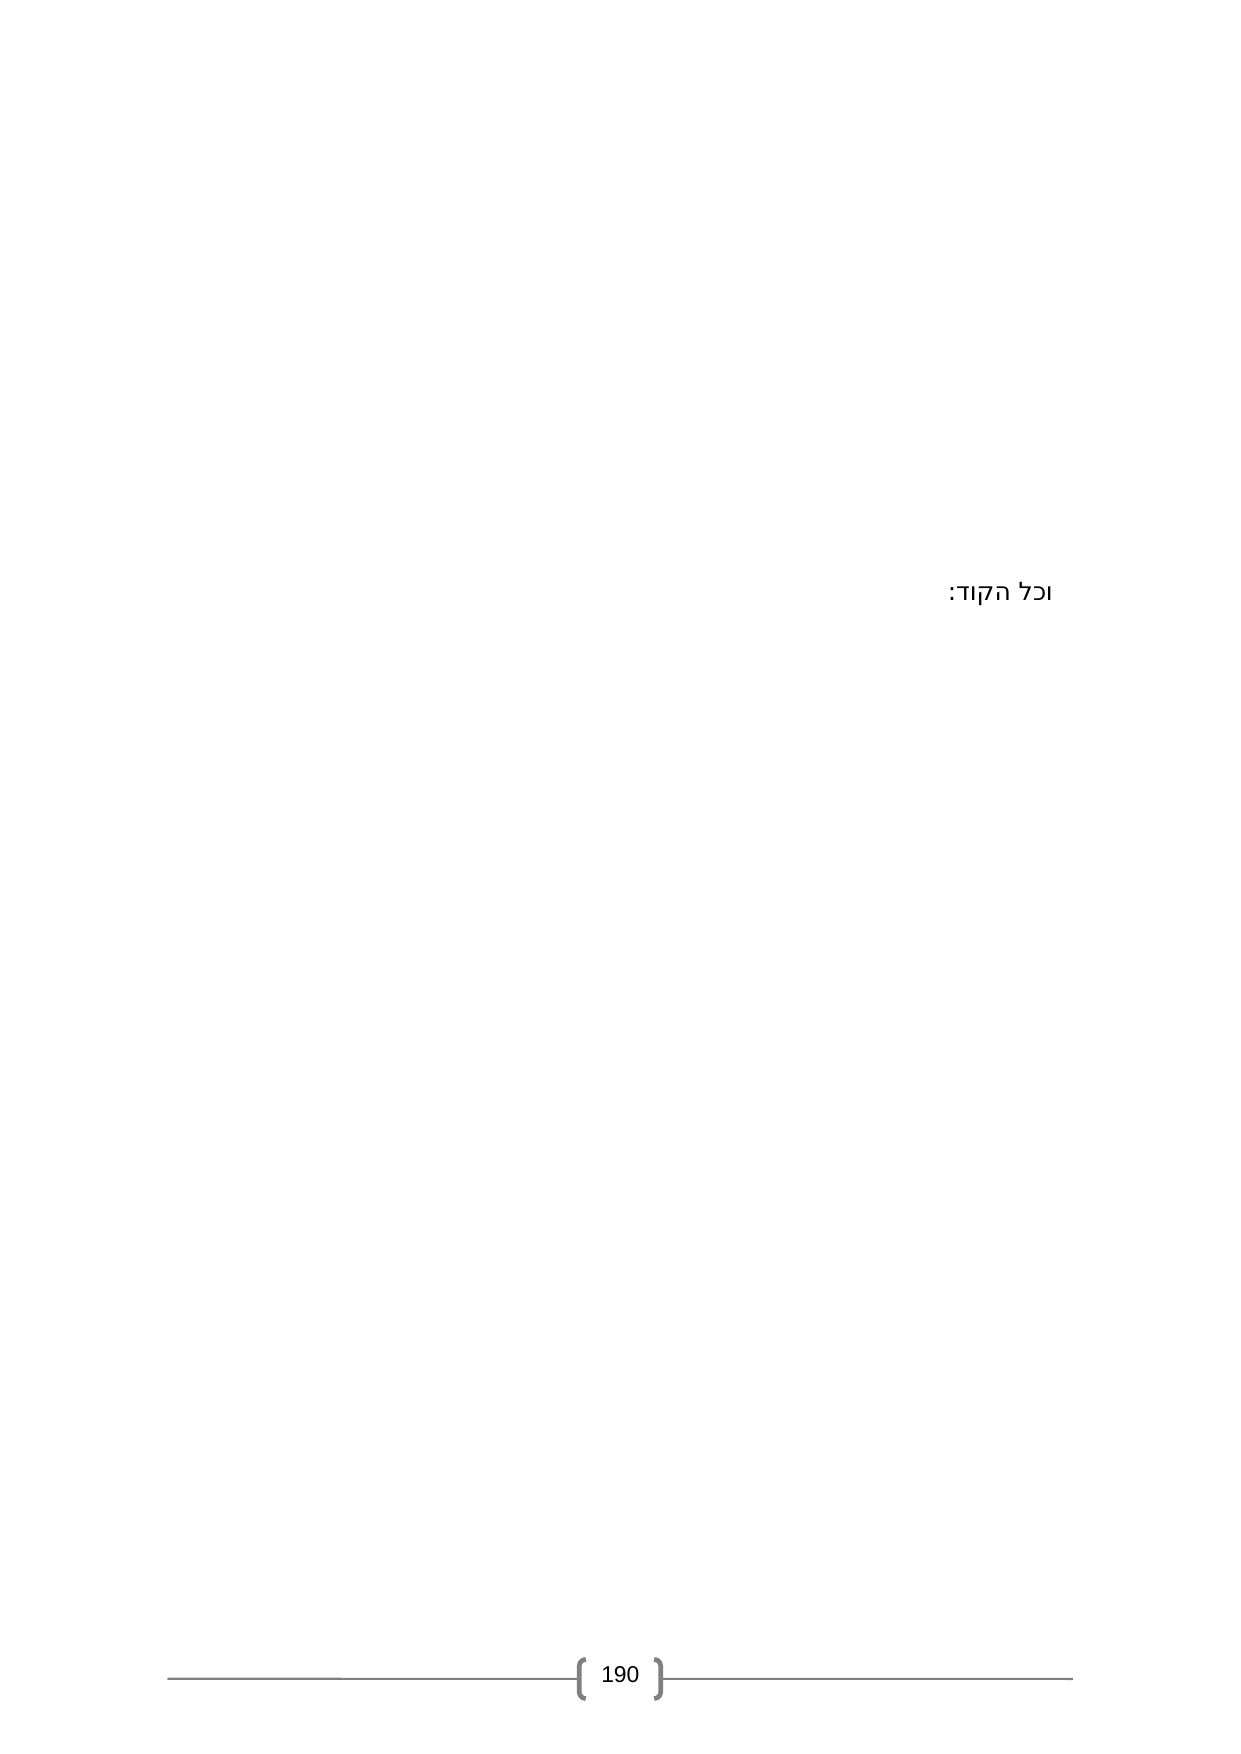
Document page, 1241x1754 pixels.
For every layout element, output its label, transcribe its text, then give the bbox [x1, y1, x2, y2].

text וכל הקוד: [187, 577, 1053, 607]
